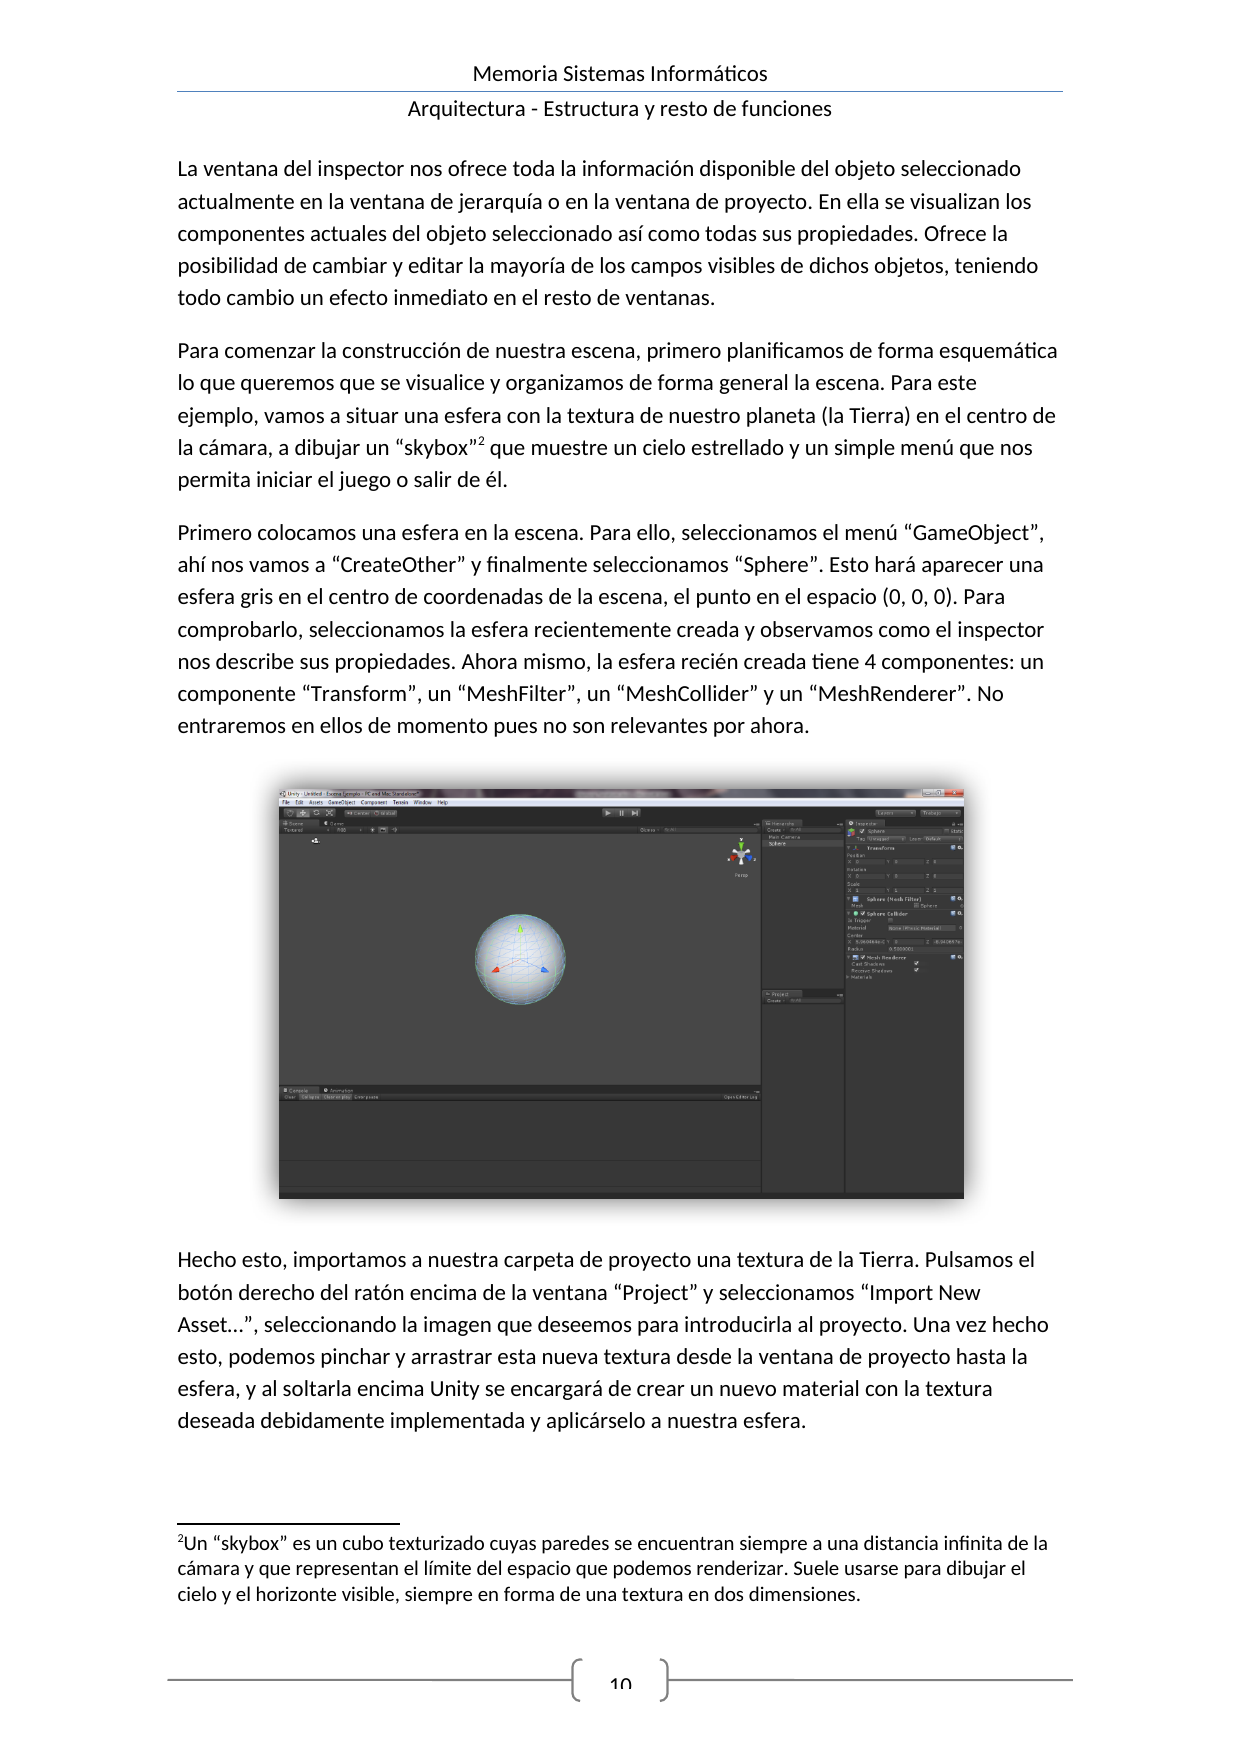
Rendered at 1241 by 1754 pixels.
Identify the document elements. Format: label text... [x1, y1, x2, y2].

text Primero colocamos una esfera en la escena. Para ello, seleccionamos el menú “GameObject”, ahí nos vamos a “CreateOther” y finalmente seleccionamos “Sphere”. Esto hará aparecer una esfera gris en el centro de coordenadas de la escena, el punto en el espacio (0, 0, 0). Para comprobarlo, seleccionamos la esfera recientemente creada y observamos como el inspector nos describe sus propiedades. Ahora mismo, la esfera recién creada tiene 4 componentes: un componente “Transform”, un “MeshFilter”, un “MeshCollider” y un “MeshRenderer”. No entraremos en ellos de momento pues no son relevantes por ahora. [177, 518, 1063, 739]
picture [279, 789, 964, 1199]
text La ventana del inspector nos ofrece toda la información disponible del objeto seleccionado actualmente en la ventana de jerarquía o en la ventana de proyecto. En ella se visualizan los componentes actuales del objeto seleccionado así como todas sus propiedades. Ofrece la posibilidad de cambiar y editar la mayoría de los campos visibles de dichos objetos, teniendo todo cambio un efecto inmediato en el resto de ventanas. [177, 154, 1063, 311]
text Hecho esto, importamos a nuestra carpeta de proyecto una textura de la Tierra. Pulsamos el botón derecho del ratón encima de la ventana “Project” y seleccionamos “Import New Asset…”, seleccionando la imagen que deseemos para introducirla al proyecto. Una vez hecho esto, podemos pinchar y arrastrar esta nueva textura desde la ventana de proyecto hasta la esfera, y al soltarla encima Unity se encargará de crear un nuevo material con la textura deseada debidamente implementada y aplicárselo a nuestra esfera. [177, 1246, 1063, 1434]
text Para comenzar la construcción de nuestra escena, primero planificamos de forma esquemática lo que queremos que se visualice y organizamos de forma general la escena. Para este ejemplo, vamos a situar una esfera con la textura de nuestro planeta (la Tierra) en el centro de la cámara, a dibujar un “skybox” que muestre un cielo estrellado y un simple menú que nos permita iniciar el juego o salir de él. [177, 336, 1063, 493]
